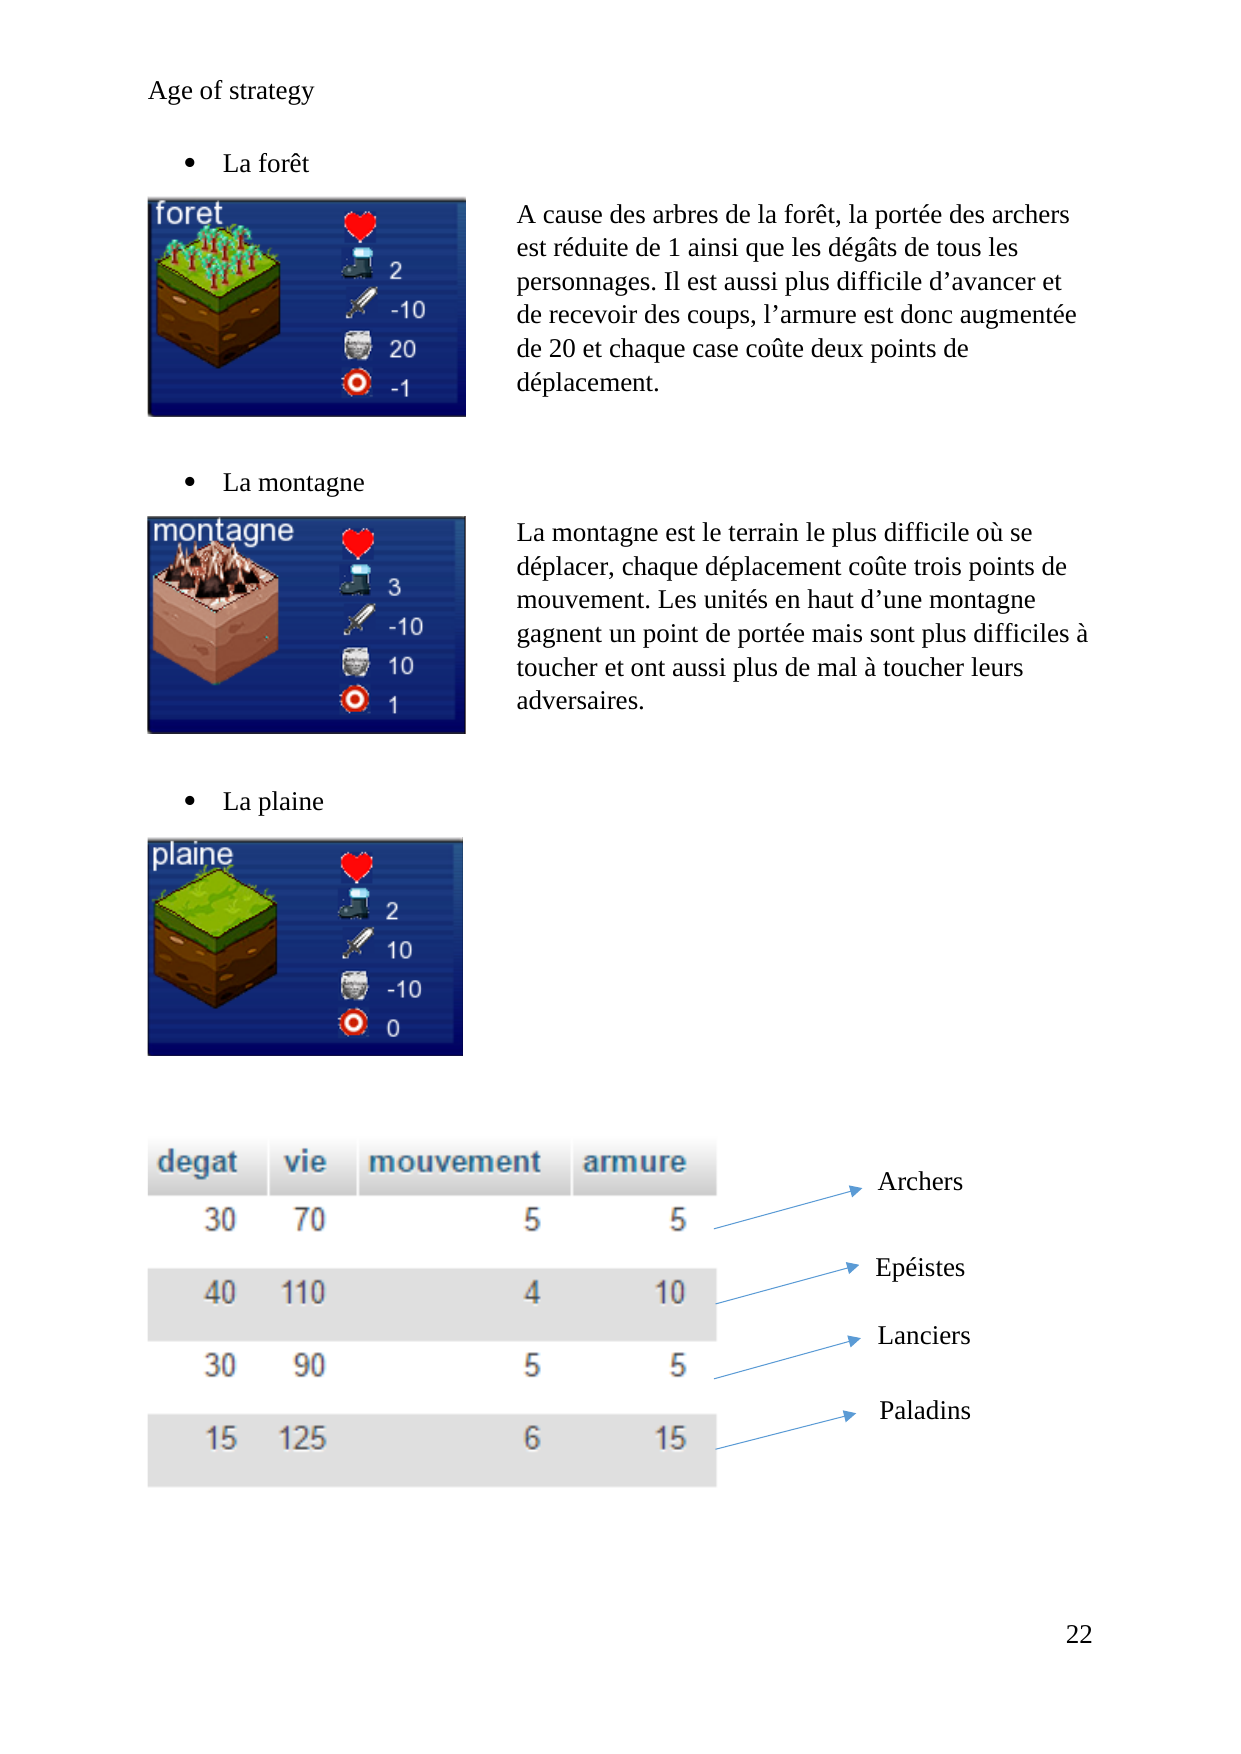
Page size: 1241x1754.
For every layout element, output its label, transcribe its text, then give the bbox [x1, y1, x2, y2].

list La montagne [185, 466, 1093, 497]
text A cause des arbres de la forêt, la portée des archers est réduite de 1 ainsi que les dégâts de tous les personnages. Il est aussi plus difficile d’avancer et de recevoir des coups, l’armure est donc augmentée de 20 et chaque case coûte deux points de déplacement. [516, 198, 1093, 397]
picture [147, 837, 463, 1056]
picture [147, 196, 466, 417]
text La montagne est le terrain le plus difficile où se déplacer, chaque déplacement coûte trois points de mouvement. Les unités en haut d’une montagne gagnent un point de portée mais sont plus difficiles à toucher et ont aussi plus de mal à toucher leurs adversaires. [516, 517, 1093, 715]
picture [147, 1136, 722, 1493]
picture [147, 516, 466, 734]
list La forêt [185, 148, 1093, 179]
list La plaine [185, 785, 1093, 816]
